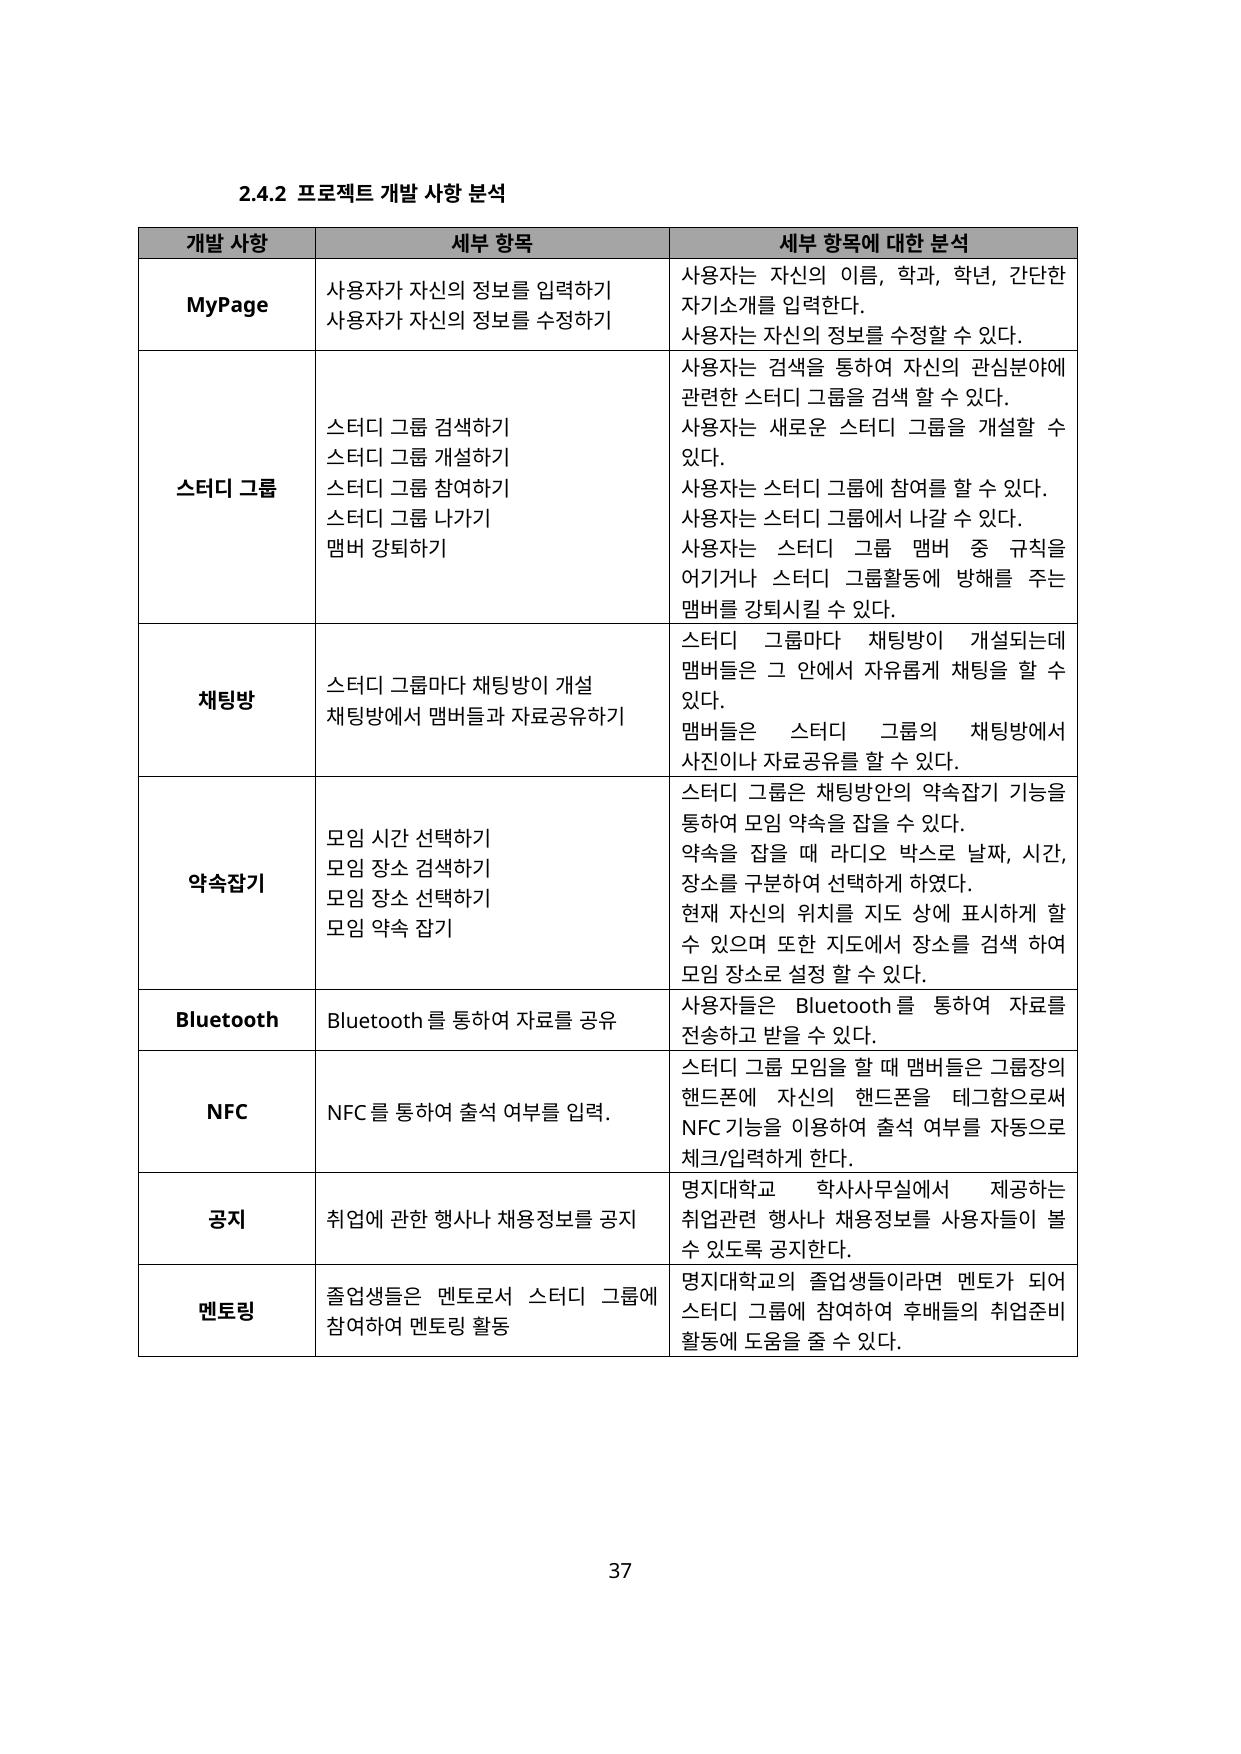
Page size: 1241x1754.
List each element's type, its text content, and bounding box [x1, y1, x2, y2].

table_cell 스터디 그룹은 채팅방안의 약속잡기 기능을 통하여 모임 약속을 잡을 수 있다. 약속을 잡을 때 라디오 박스로 날짜, 시간, 장소를 구분하여 선택하게 하였다. 현재 자신의 위치를 지도 상에 표시하게 할 수 있으며 또한 지도에서 장소를 검색 하여 모임 장소로 설정 할 수 있다. [670, 777, 1077, 988]
table_cell 명지대학교의 졸업생들이라면 멘토가 되어 스터디 그룹에 참여하여 후배들의 취업준비 활동에 도움을 줄 수 있다. [670, 1265, 1077, 1356]
table_cell Bluetooth를 통하여 자료를 공유 [316, 990, 669, 1050]
table_cell 명지대학교 학사사무실에서 제공하는 취업관련 행사나 채용정보를 사용자들이 볼 수 있도록 공지한다. [670, 1173, 1077, 1264]
table_header 세부 항목 [316, 228, 669, 258]
table_cell 스터디 그룹 검색하기 스터디 그룹 개설하기 스터디 그룹 참여하기 스터디 그룹 나가기 맴버 강퇴하기 [316, 351, 669, 623]
table_cell 취업에 관한 행사나 채용정보를 공지 [316, 1173, 669, 1264]
table_cell 스터디 그룹마다 채팅방이 개설 채팅방에서 맴버들과 자료공유하기 [316, 624, 669, 776]
table_cell 사용자가 자신의 정보를 입력하기 사용자가 자신의 정보를 수정하기 [316, 259, 669, 350]
table_cell 약속잡기 [139, 777, 315, 988]
table_cell 공지 [139, 1173, 315, 1264]
table_cell 채팅방 [139, 624, 315, 776]
table_cell Bluetooth [139, 990, 315, 1050]
table_cell 사용자는 자신의 이름, 학과, 학년, 간단한 자기소개를 입력한다. 사용자는 자신의 정보를 수정할 수 있다. [670, 259, 1077, 350]
table_cell 스터디 그룹마다 채팅방이 개설되는데 맴버들은 그 안에서 자유롭게 채팅을 할 수 있다. 맴버들은 스터디 그룹의 채팅방에서 사진이나 자료공유를 할 수 있다. [670, 624, 1077, 776]
table_cell NFC를 통하여 출석 여부를 입력. [316, 1051, 669, 1172]
table_cell 사용자는 검색을 통하여 자신의 관심분야에 관련한 스터디 그룹을 검색 할 수 있다. 사용자는 새로운 스터디 그룹을 개설할 수 있다. 사용자는 스터디 그룹에 참여를 할 수 있다. 사용자는 스터디 그룹에서 나갈 수 있다. 사용자는 스터디 그룹 맴버 중 규칙을 어기거나 스터디 그룹활동에 방해를 주는 맴버를 강퇴시킬 수 있다. [670, 351, 1077, 623]
table_header 세부 항목에 대한 분석 [670, 228, 1077, 258]
table_cell 모임 시간 선택하기 모임 장소 검색하기 모임 장소 선택하기 모임 약속 잡기 [316, 777, 669, 988]
table_cell 졸업생들은 멘토로서 스터디 그룹에 참여하여 멘토링 활동 [316, 1265, 669, 1356]
table_cell 스터디 그룹 [139, 351, 315, 623]
table_cell 사용자들은 Bluetooth를 통하여 자료를 전송하고 받을 수 있다. [670, 990, 1077, 1050]
list 프로젝트 개발 사항 분석 [239, 177, 1090, 207]
table_cell MyPage [139, 259, 315, 350]
table_cell NFC [139, 1051, 315, 1172]
table_cell 스터디 그룹 모임을 할 때 맴버들은 그룹장의 핸드폰에 자신의 핸드폰을 테그함으로써 NFC기능을 이용하여 출석 여부를 자동으로 체크/입력하게 한다. [670, 1051, 1077, 1172]
table_header 개발 사항 [139, 228, 315, 258]
table_cell 멘토링 [139, 1265, 315, 1356]
